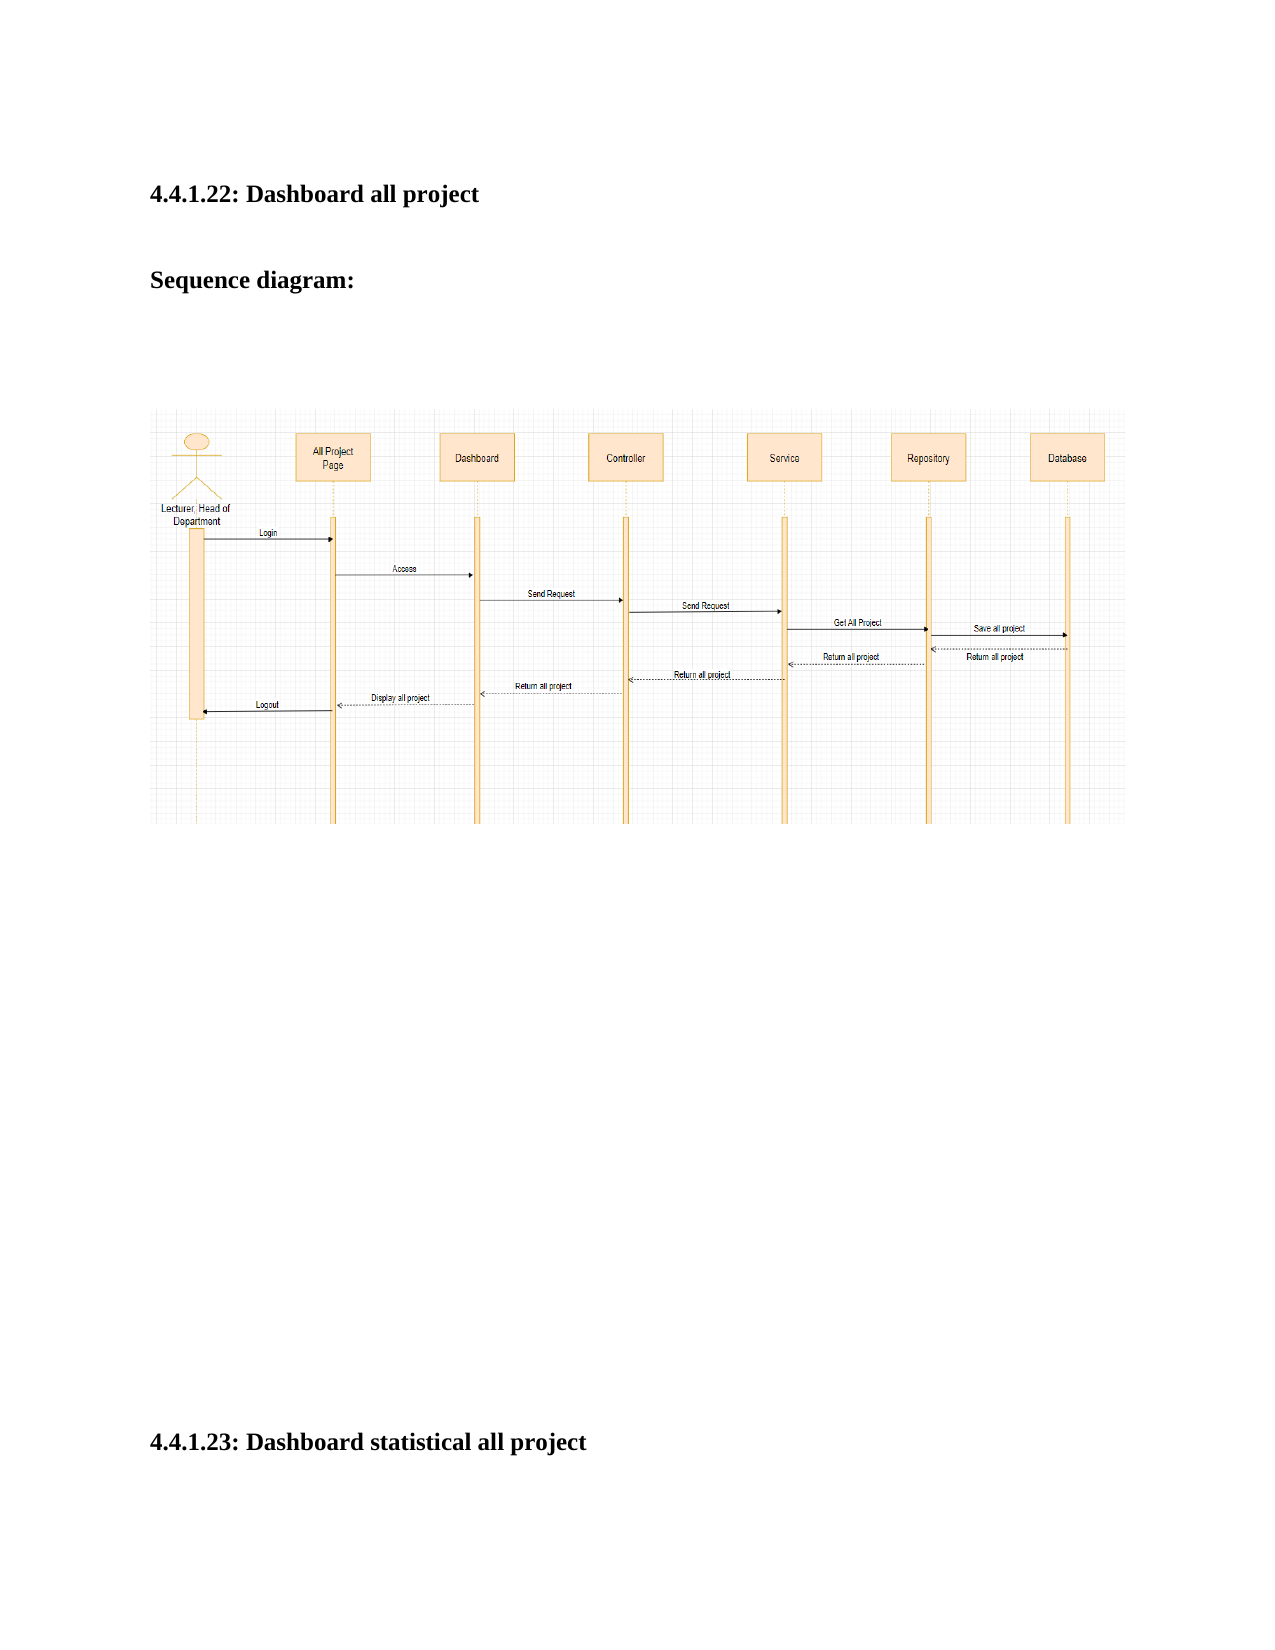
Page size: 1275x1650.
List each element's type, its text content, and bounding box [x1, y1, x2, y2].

text Sequence diagram: [150, 265, 1125, 294]
picture [150, 408, 1125, 824]
text 4.4.1.23: Dashboard statistical all project [150, 1427, 1125, 1456]
text 4.4.1.22: Dashboard all project [150, 179, 1125, 207]
